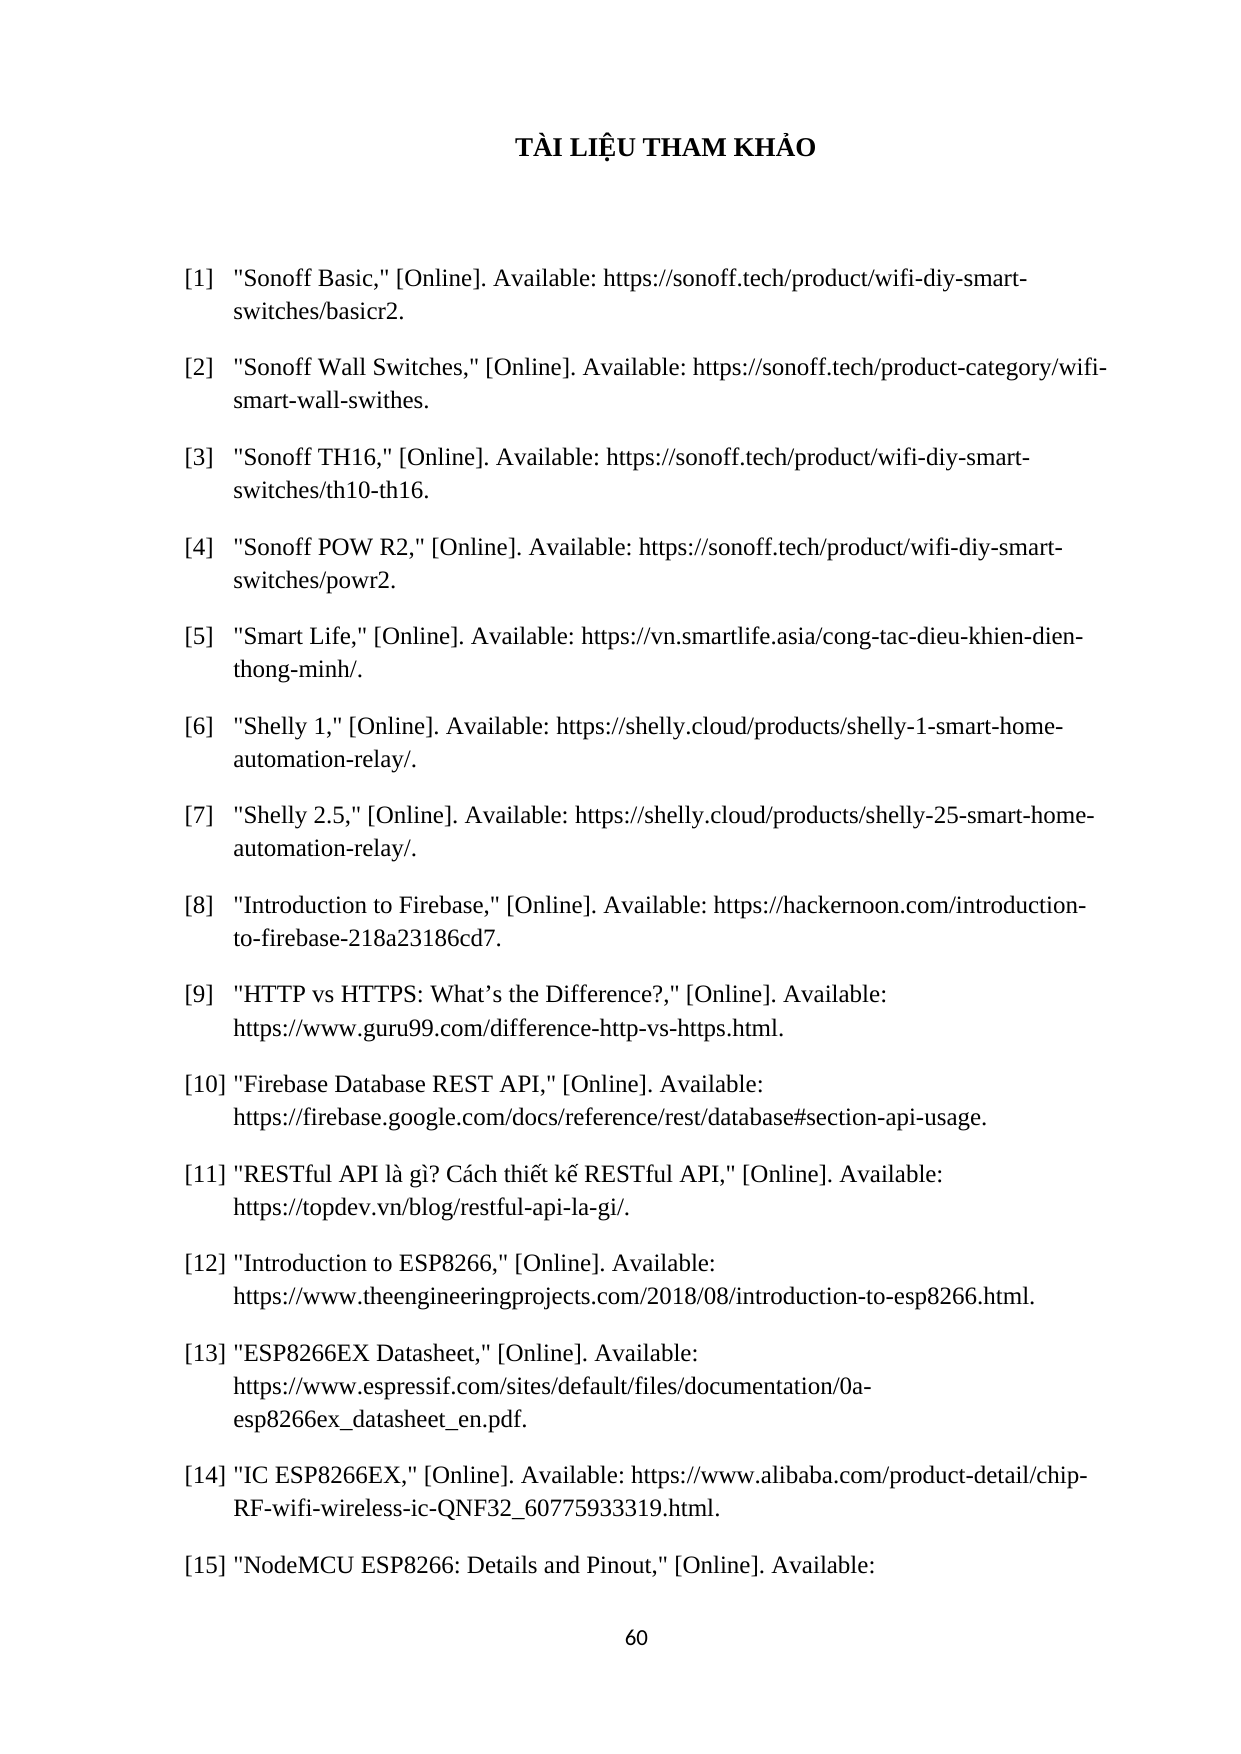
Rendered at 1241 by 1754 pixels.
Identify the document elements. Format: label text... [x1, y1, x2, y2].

table_cell [10] [183, 1068, 232, 1157]
table_cell [11] [183, 1157, 232, 1247]
table_cell [7] [183, 799, 232, 888]
table_cell [13] [183, 1336, 232, 1459]
table_cell "Shelly 1," [Online]. Available: https://shelly.cloud/products/shelly-1-smart-home-automation-relay/. [232, 709, 1116, 799]
table_cell "Smart Life," [Online]. Available: https://vn.smartlife.asia/cong-tac-dieu-khien-dien-thong-minh/. [232, 620, 1116, 709]
table_cell "Firebase Database REST API," [Online]. Available: https://firebase.google.com/docs/reference/rest/database#section-api-usage. [232, 1068, 1116, 1157]
table_cell [3] [183, 441, 232, 530]
table_cell [4] [183, 530, 232, 620]
table_cell "Sonoff POW R2," [Online]. Available: https://sonoff.tech/product/wifi-diy-smart-switches/powr2. [232, 530, 1116, 620]
table_header "Sonoff Basic," [Online]. Available: https://sonoff.tech/product/wifi-diy-smart-switches/basicr2. [232, 261, 1116, 351]
table_cell "Shelly 2.5," [Online]. Available: https://shelly.cloud/products/shelly-25-smart-home-automation-relay/. [232, 799, 1116, 888]
table_cell "Sonoff TH16," [Online]. Available: https://sonoff.tech/product/wifi-diy-smart-switches/th10-th16. [232, 441, 1116, 530]
table_cell "Introduction to Firebase," [Online]. Available: https://hackernoon.com/introduction-to-firebase-218a23186cd7. [232, 889, 1116, 978]
table_cell "HTTP vs HTTPS: What’s the Difference?," [Online]. Available: https://www.guru99.com/difference-http-vs-https.html. [232, 978, 1116, 1068]
table_cell [2] [183, 351, 232, 441]
table_cell [8] [183, 889, 232, 978]
table_cell "Sonoff Wall Switches," [Online]. Available: https://sonoff.tech/product-category/wifi-smart-wall-swithes. [232, 351, 1116, 441]
table_cell "ESP8266EX Datasheet," [Online]. Available: https://www.espressif.com/sites/default/files/documentation/0a-esp8266ex_datasheet_en.pdf. [232, 1336, 1116, 1459]
table_cell [6] [183, 709, 232, 799]
table_cell "Introduction to ESP8266," [Online]. Available: https://www.theengineeringprojects.com/2018/08/introduction-to-esp8266.html. [232, 1247, 1116, 1336]
table_header [1] [183, 261, 232, 351]
text TÀI LIỆU THAM KHẢO [209, 131, 1122, 162]
table_cell [5] [183, 620, 232, 709]
table_cell [14] [183, 1459, 232, 1548]
table_cell "IC ESP8266EX," [Online]. Available: https://www.alibaba.com/product-detail/chip-RF-wifi-wireless-ic-QNF32_60775933319.html. [232, 1459, 1116, 1548]
table_cell [12] [183, 1247, 232, 1336]
table_cell "RESTful API là gì? Cách thiết kế RESTful API," [Online]. Available: https://topdev.vn/blog/restful-api-la-gi/. [232, 1157, 1116, 1247]
table_cell [9] [183, 978, 232, 1068]
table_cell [232, 1549, 1116, 1580]
table_cell [15] [183, 1549, 232, 1580]
